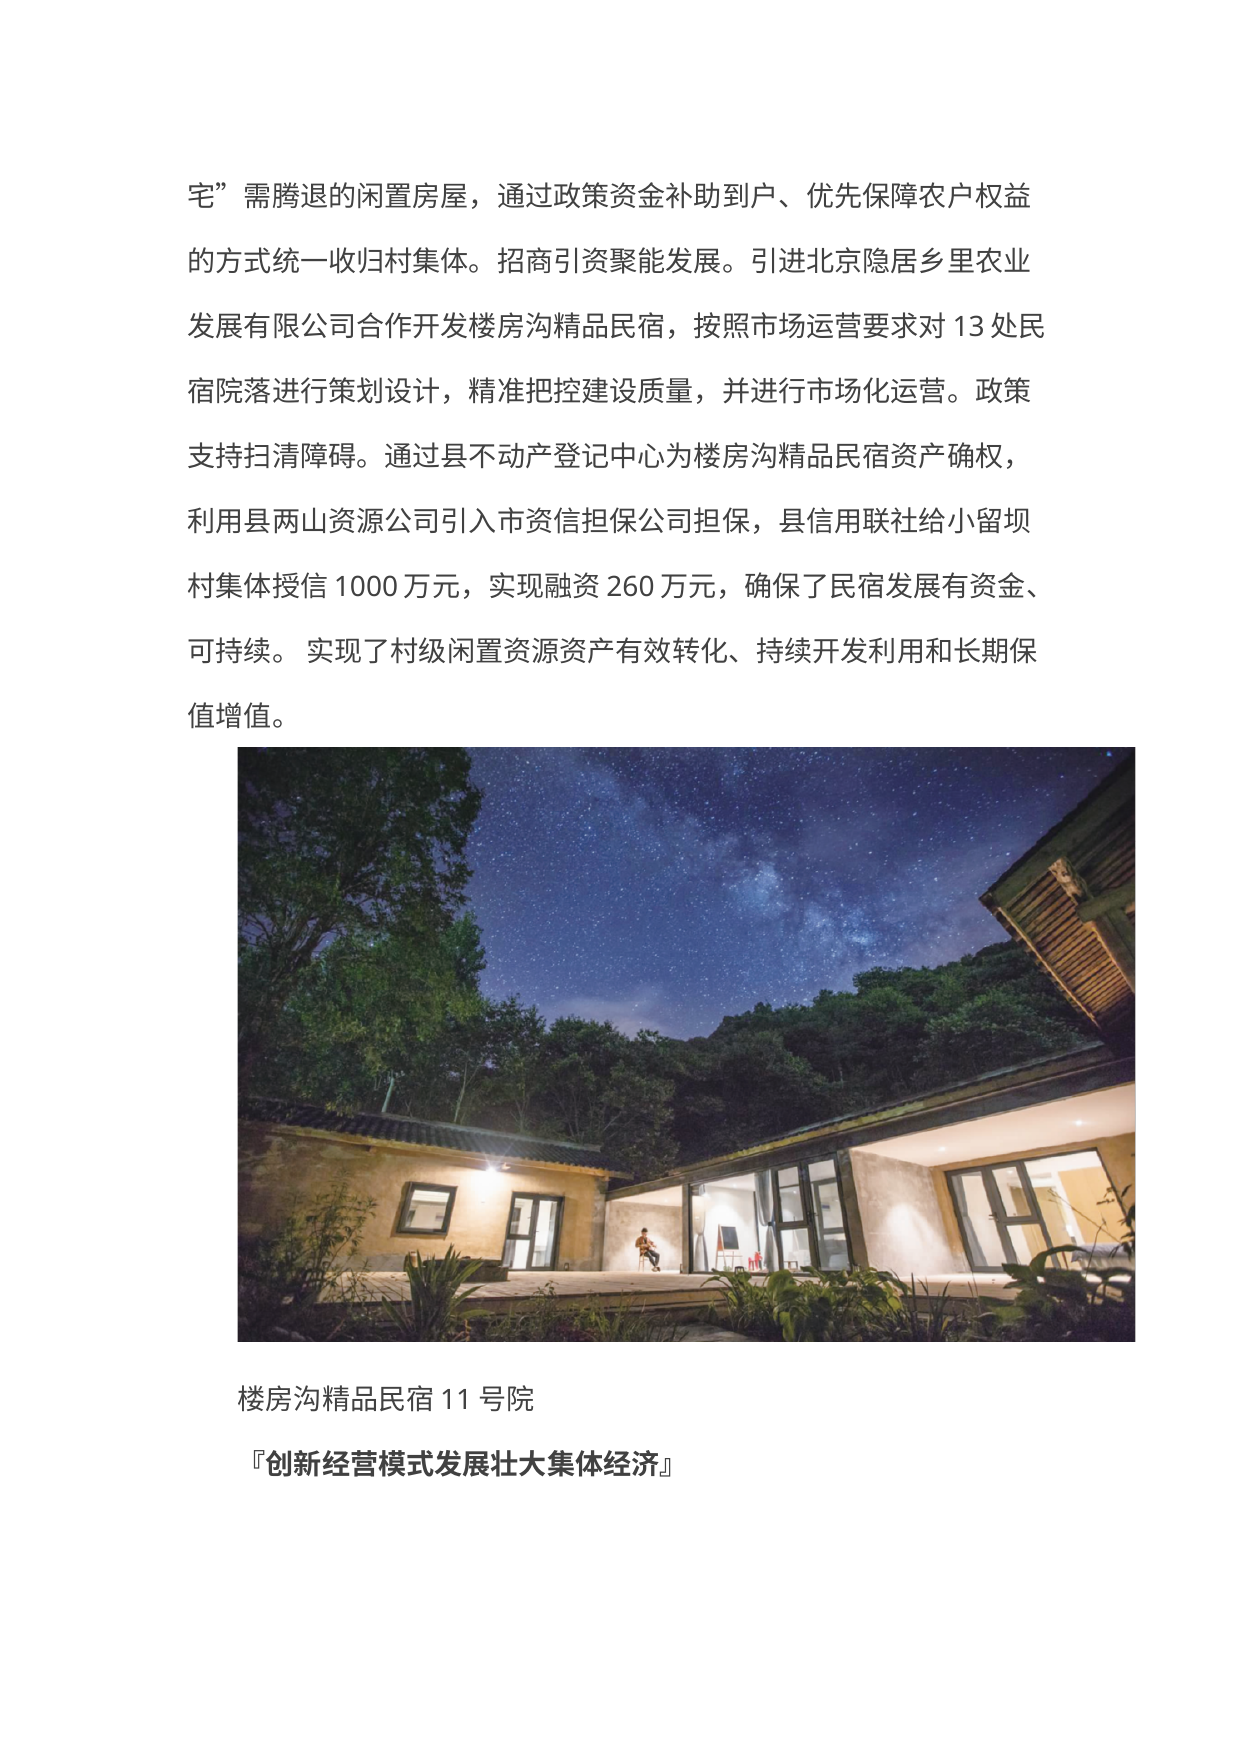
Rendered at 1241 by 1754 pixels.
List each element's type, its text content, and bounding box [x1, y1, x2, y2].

text 楼房沟精品民宿11号院 [187, 1364, 1053, 1429]
text 『创新经营模式发展壮大集体经济』 [187, 1429, 1053, 1494]
picture [237, 747, 1136, 1342]
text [187, 162, 1053, 747]
